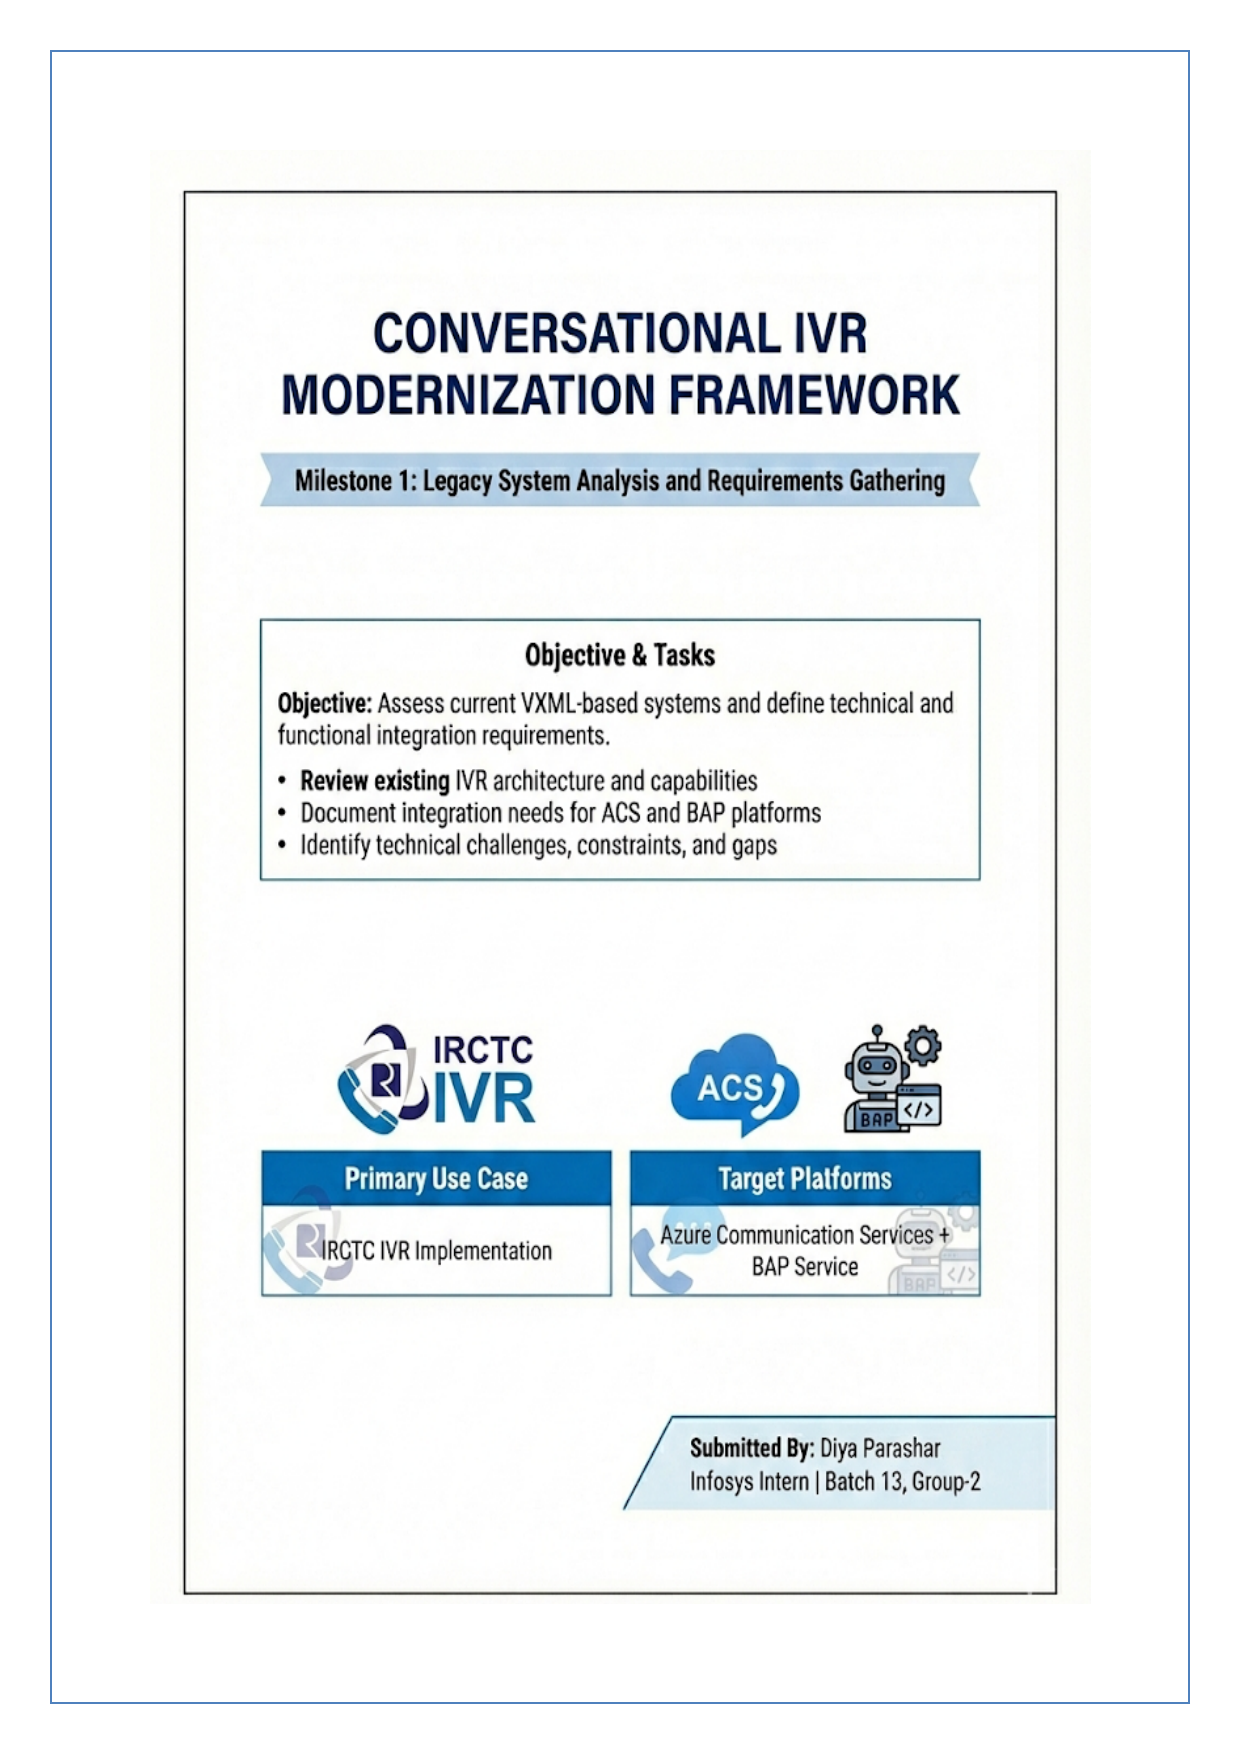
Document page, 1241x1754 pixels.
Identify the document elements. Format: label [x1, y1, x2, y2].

picture [150, 150, 1091, 1604]
